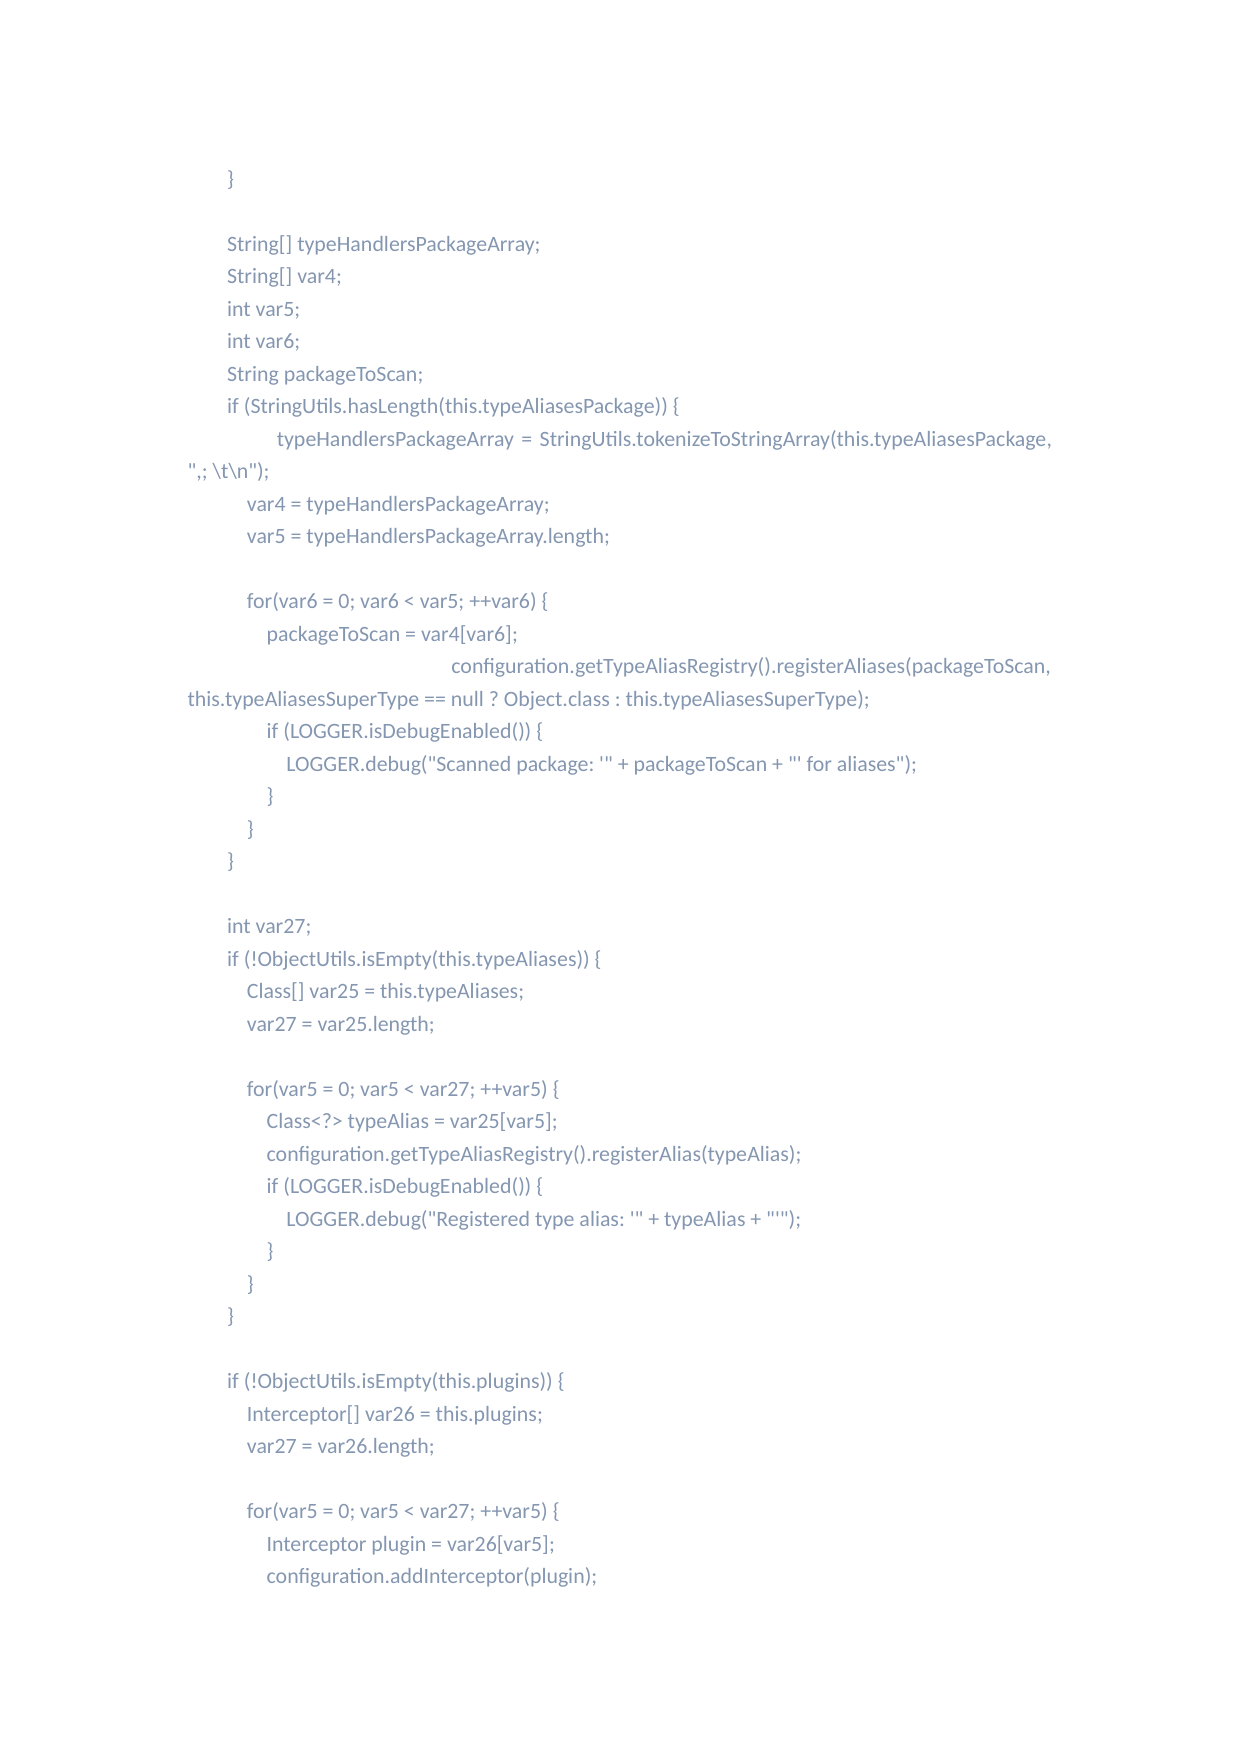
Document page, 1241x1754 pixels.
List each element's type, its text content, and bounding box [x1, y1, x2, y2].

text configuration.getTypeAliasRegistry().registerAliases(packageToScan, this.typeAliasesSuperType == null ? Object.class : this.typeAliasesSuperType); [187, 649, 1053, 714]
text if (LOGGER.isDebugEnabled()) { [187, 1169, 1053, 1202]
text var4 = typeHandlersPackageArray; [187, 487, 1053, 519]
text } [187, 779, 1053, 812]
text LOGGER.debug("Registered type alias: '" + typeAlias + "'"); [187, 1202, 1053, 1234]
text } [187, 1267, 1053, 1299]
text packageToScan = var4[var6]; [187, 617, 1053, 649]
text if (!ObjectUtils.isEmpty(this.typeAliases)) { [187, 942, 1053, 974]
text } [187, 162, 1053, 194]
text } [187, 1299, 1053, 1332]
text int var5; [187, 292, 1053, 324]
text configuration.getTypeAliasRegistry().registerAlias(typeAlias); [187, 1137, 1053, 1169]
text for(var6 = 0; var6 < var5; ++var6) { [187, 584, 1053, 617]
text String packageToScan; [187, 357, 1053, 389]
text if (LOGGER.isDebugEnabled()) { [187, 714, 1053, 747]
text if (StringUtils.hasLength(this.typeAliasesPackage)) { [187, 389, 1053, 422]
text } [187, 812, 1053, 844]
text Interceptor plugin = var26[var5]; [187, 1527, 1053, 1559]
text Class<?> typeAlias = var25[var5]; [187, 1104, 1053, 1137]
text for(var5 = 0; var5 < var27; ++var5) { [187, 1494, 1053, 1527]
text LOGGER.debug("Scanned package: '" + packageToScan + "' for aliases"); [187, 747, 1053, 779]
text var27 = var25.length; [187, 1007, 1053, 1039]
text int var6; [187, 324, 1053, 357]
text String[] typeHandlersPackageArray; [187, 227, 1053, 259]
text Class[] var25 = this.typeAliases; [187, 974, 1053, 1007]
text configuration.addInterceptor(plugin); [187, 1559, 1053, 1592]
text typeHandlersPackageArray = StringUtils.tokenizeToStringArray(this.typeAliasesPackage, ",; \t\n"); [187, 422, 1053, 487]
text if (!ObjectUtils.isEmpty(this.plugins)) { [187, 1364, 1053, 1397]
text Interceptor[] var26 = this.plugins; [187, 1397, 1053, 1429]
text for(var5 = 0; var5 < var27; ++var5) { [187, 1072, 1053, 1104]
text } [187, 1234, 1053, 1267]
text int var27; [187, 909, 1053, 942]
text String[] var4; [187, 259, 1053, 292]
text var5 = typeHandlersPackageArray.length; [187, 519, 1053, 552]
text var27 = var26.length; [187, 1429, 1053, 1462]
text } [187, 844, 1053, 877]
